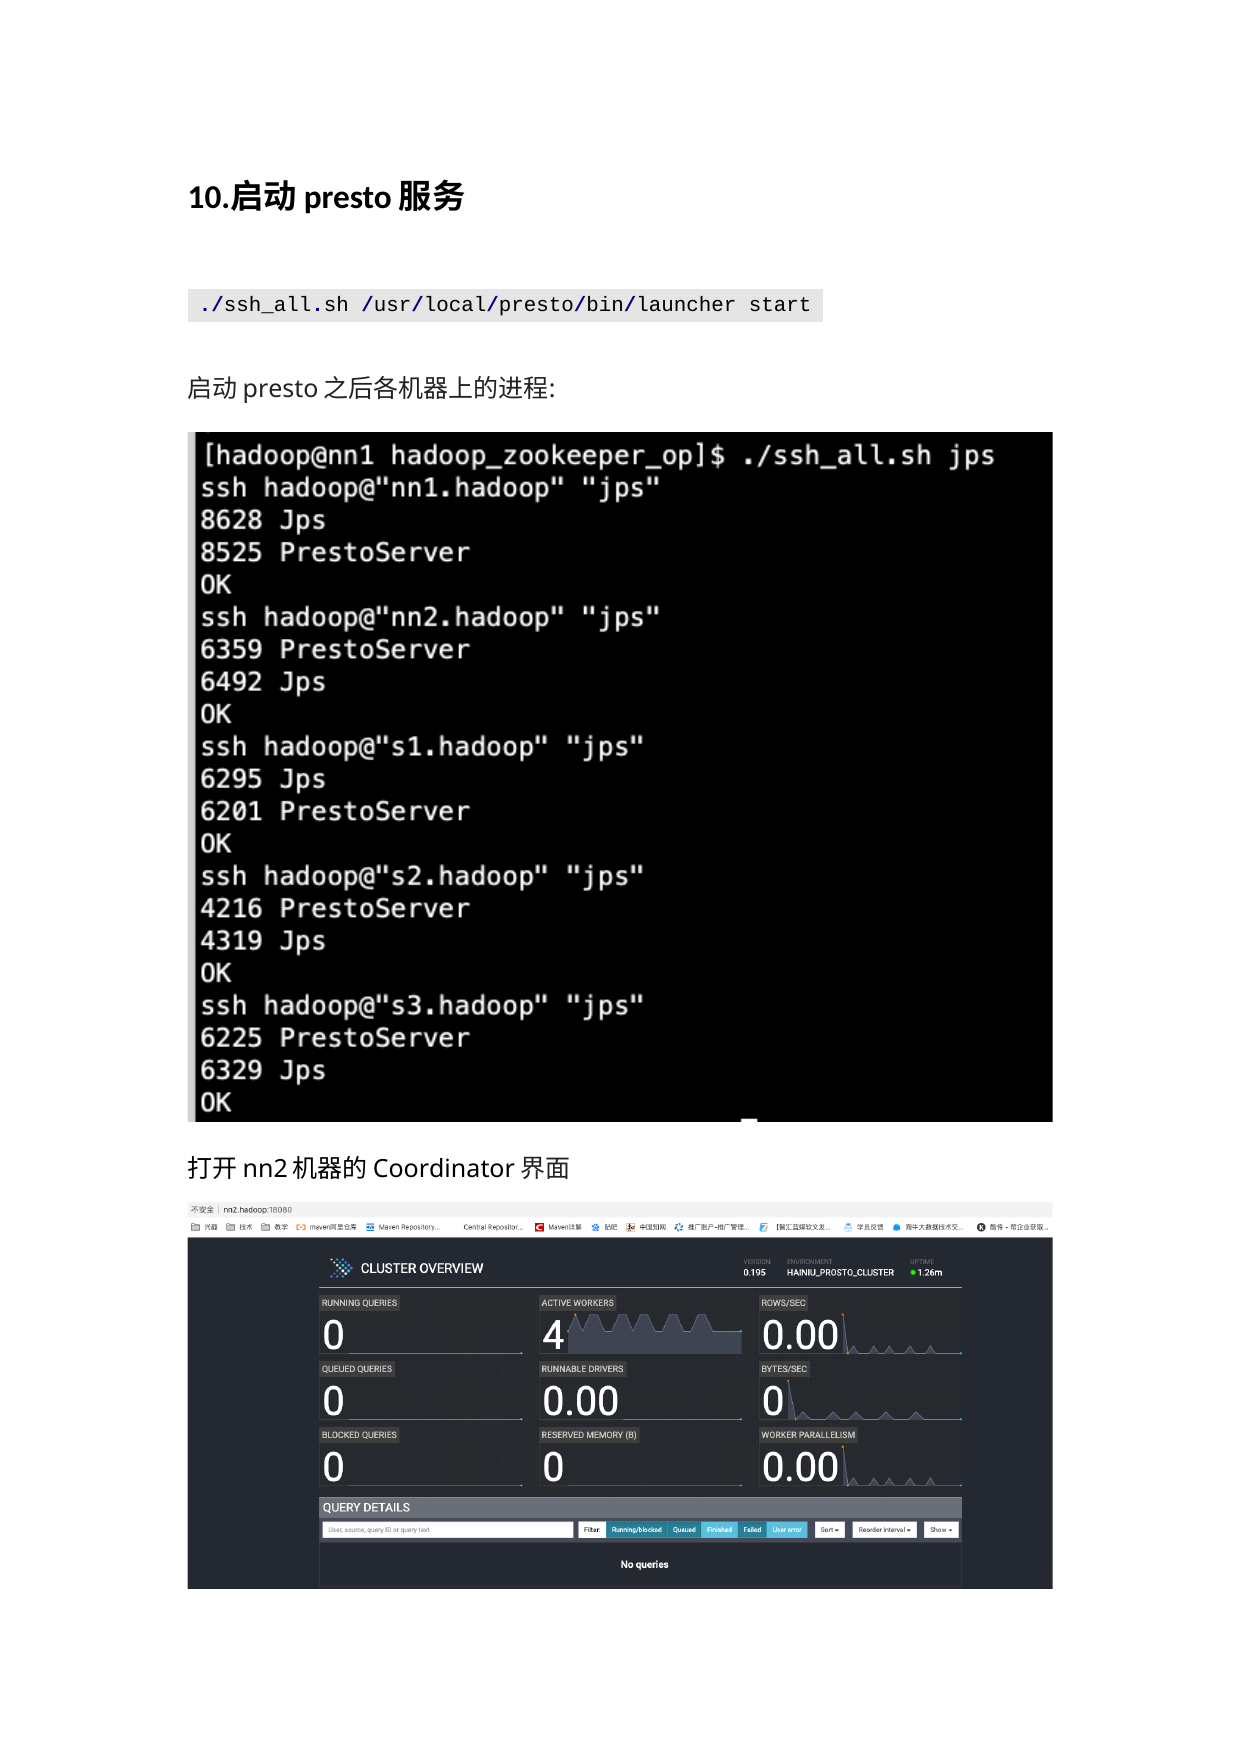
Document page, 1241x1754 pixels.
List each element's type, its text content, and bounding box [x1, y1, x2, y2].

text 启动presto之后各机器上的进程: [187, 354, 1053, 419]
text 打开nn2机器的Coordinator界面 [187, 1134, 1053, 1199]
picture [187, 1200, 1053, 1589]
picture [187, 432, 1053, 1122]
subtitle 10.启动presto服务 [187, 162, 1053, 227]
table_header ./ssh_all.sh /usr/local/presto/bin/launcher start [188, 289, 823, 322]
